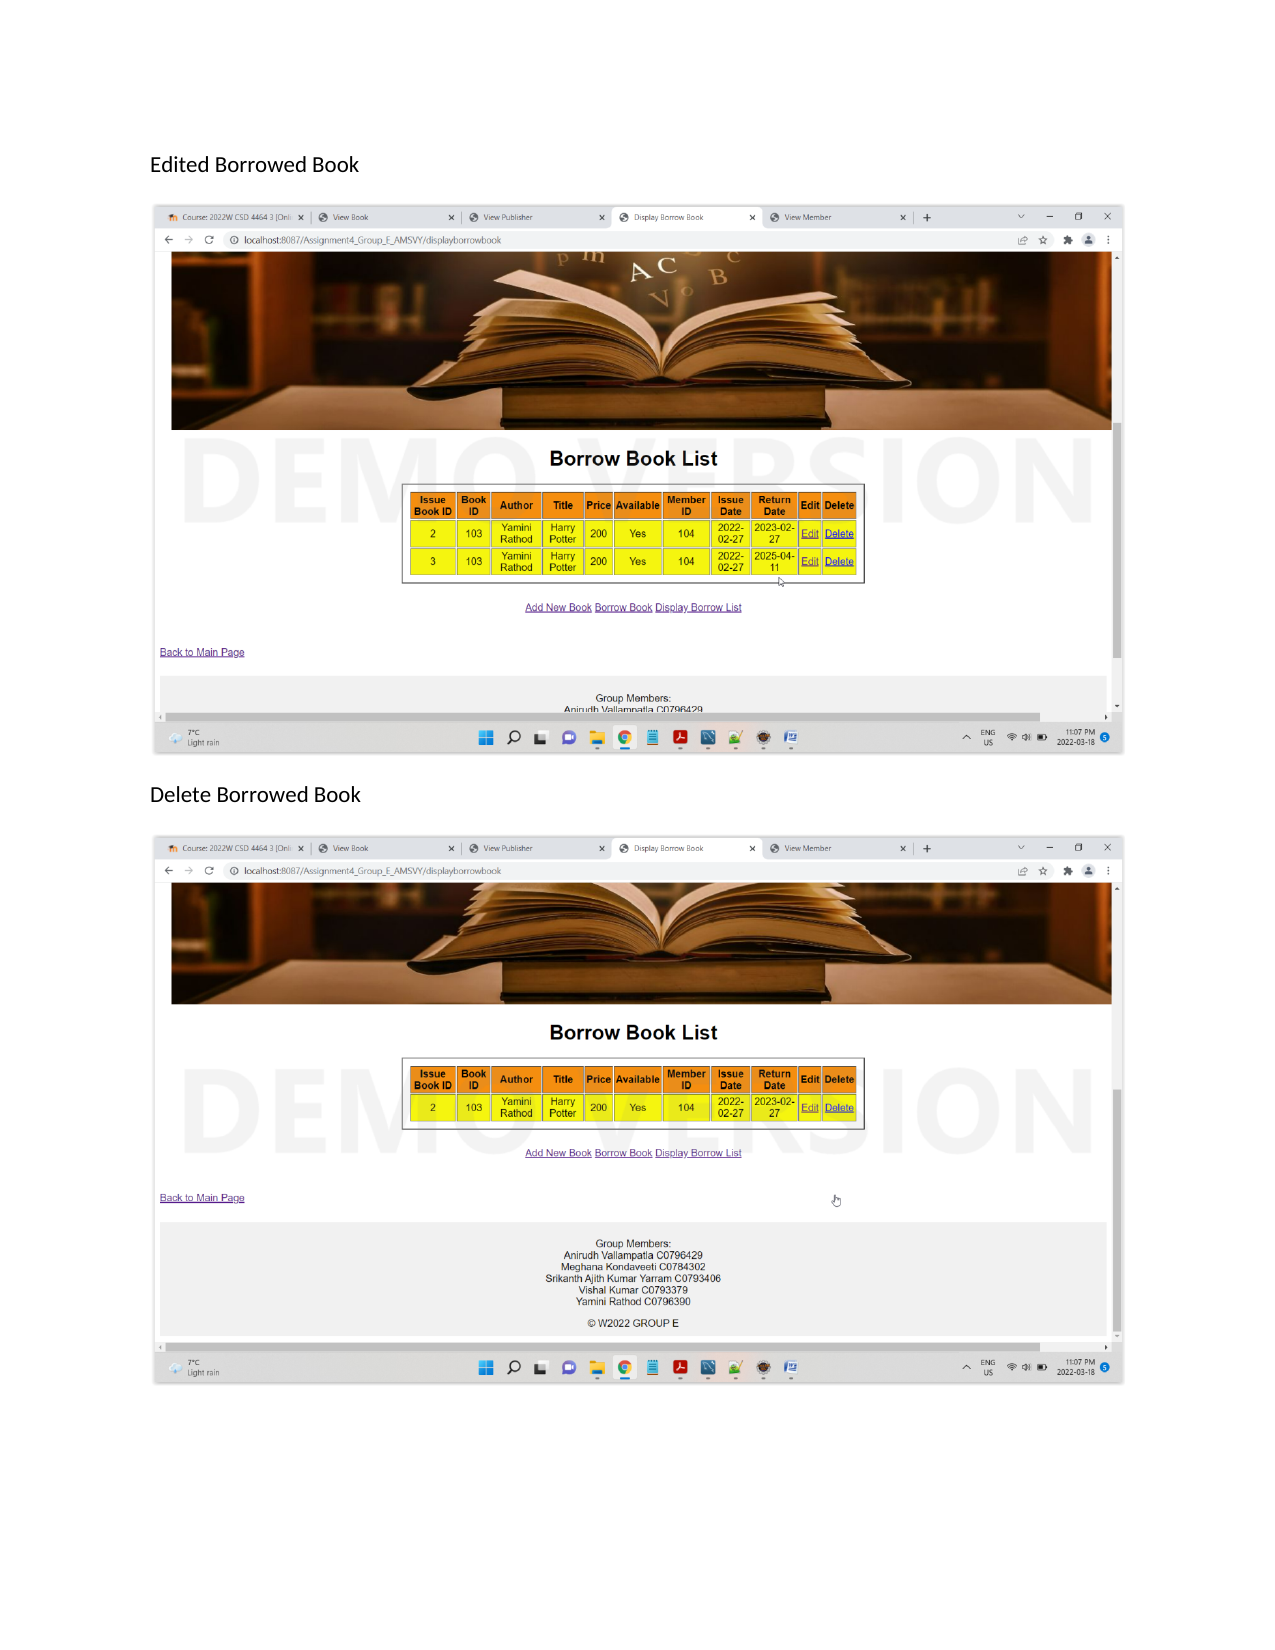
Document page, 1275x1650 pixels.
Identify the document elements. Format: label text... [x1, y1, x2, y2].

picture [150, 833, 1125, 1386]
text Delete Borrowed Book [150, 780, 1125, 808]
text Edited Borrowed Book [150, 150, 1125, 178]
picture [150, 203, 1125, 756]
